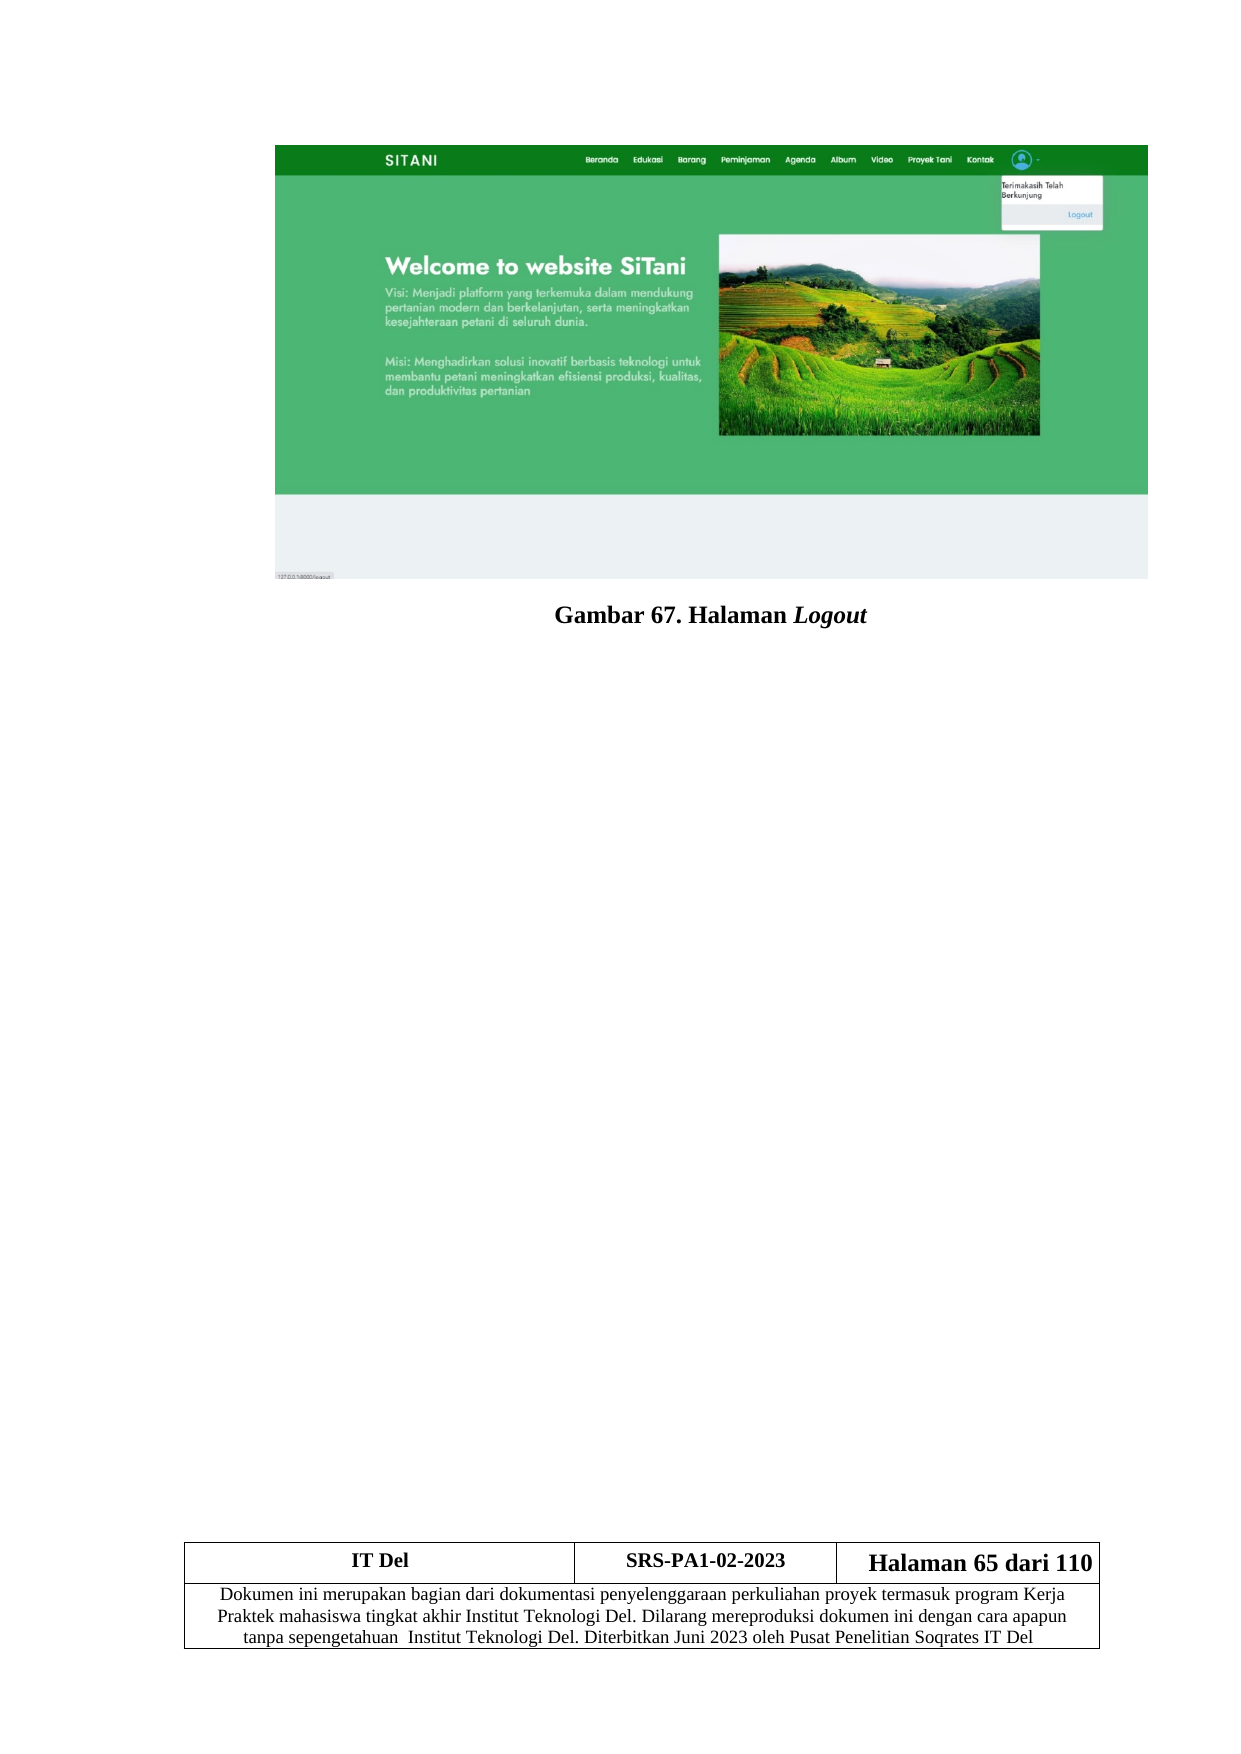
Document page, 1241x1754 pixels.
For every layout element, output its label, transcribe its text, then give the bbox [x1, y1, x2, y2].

subtitle Gambar 67. Halaman Logout [262, 600, 1161, 629]
picture [275, 145, 1148, 579]
